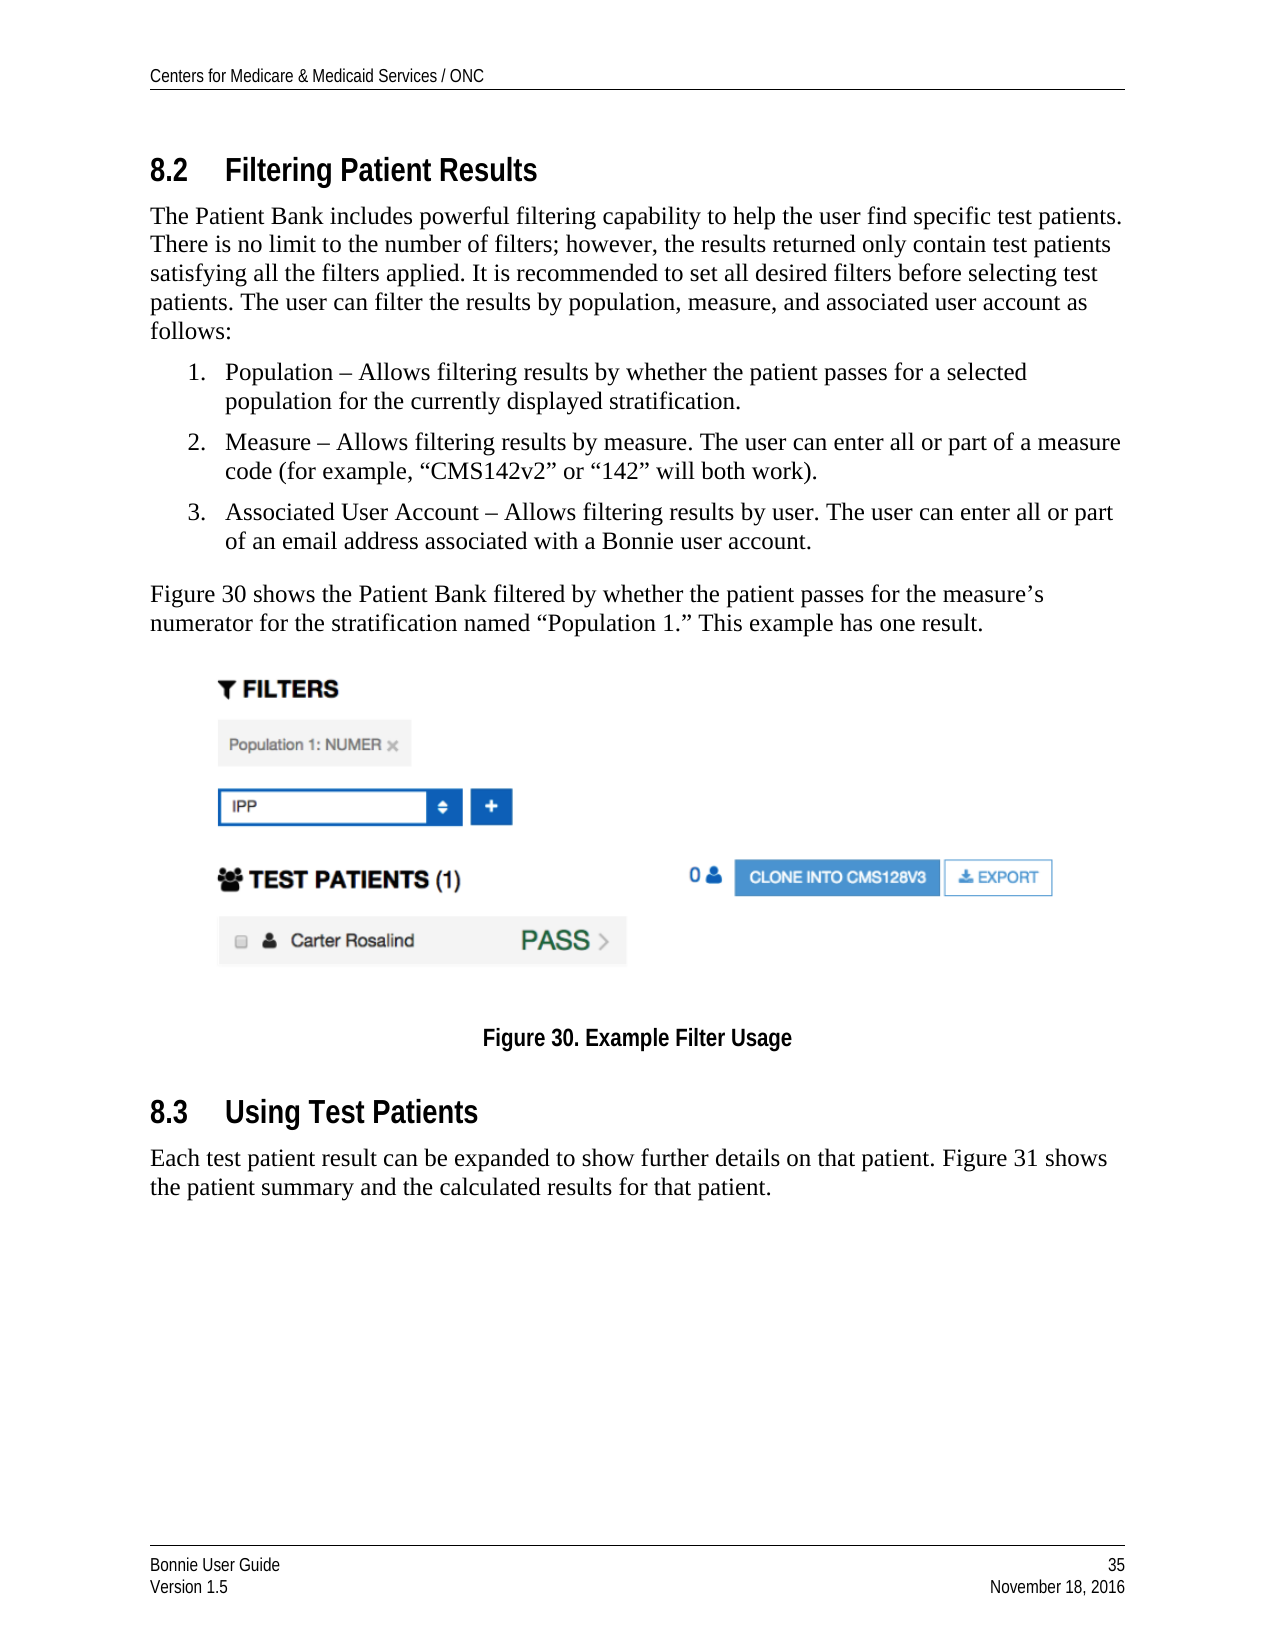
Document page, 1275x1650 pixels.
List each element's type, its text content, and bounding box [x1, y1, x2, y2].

subtitle Using Test Patients [150, 1093, 1125, 1131]
list Associated User Account – Allows filtering results by user. The user can enter all or part of an email address associated with a Bonnie user account. [187, 497, 1125, 554]
list Measure – Allows filtering results by measure. The user can enter all or part of a measure code (for example, “CMS142v2” or “142” will both work). [187, 427, 1125, 484]
subtitle Filtering Patient Results [150, 150, 1125, 188]
text The Patient Bank includes powerful filtering capability to help the user find specific test patients. There is no limit to the number of filters; however, the results returned only contain test patients satisfying all the filters applied. It is recommended to set all desired filters before selecting test patients. The user can filter the results by population, measure, and associated user account as follows: [150, 201, 1125, 344]
list Population – Allows filtering results by whether the patient passes for a selected population for the currently displayed stratification. [187, 357, 1125, 414]
picture [198, 662, 1077, 1010]
